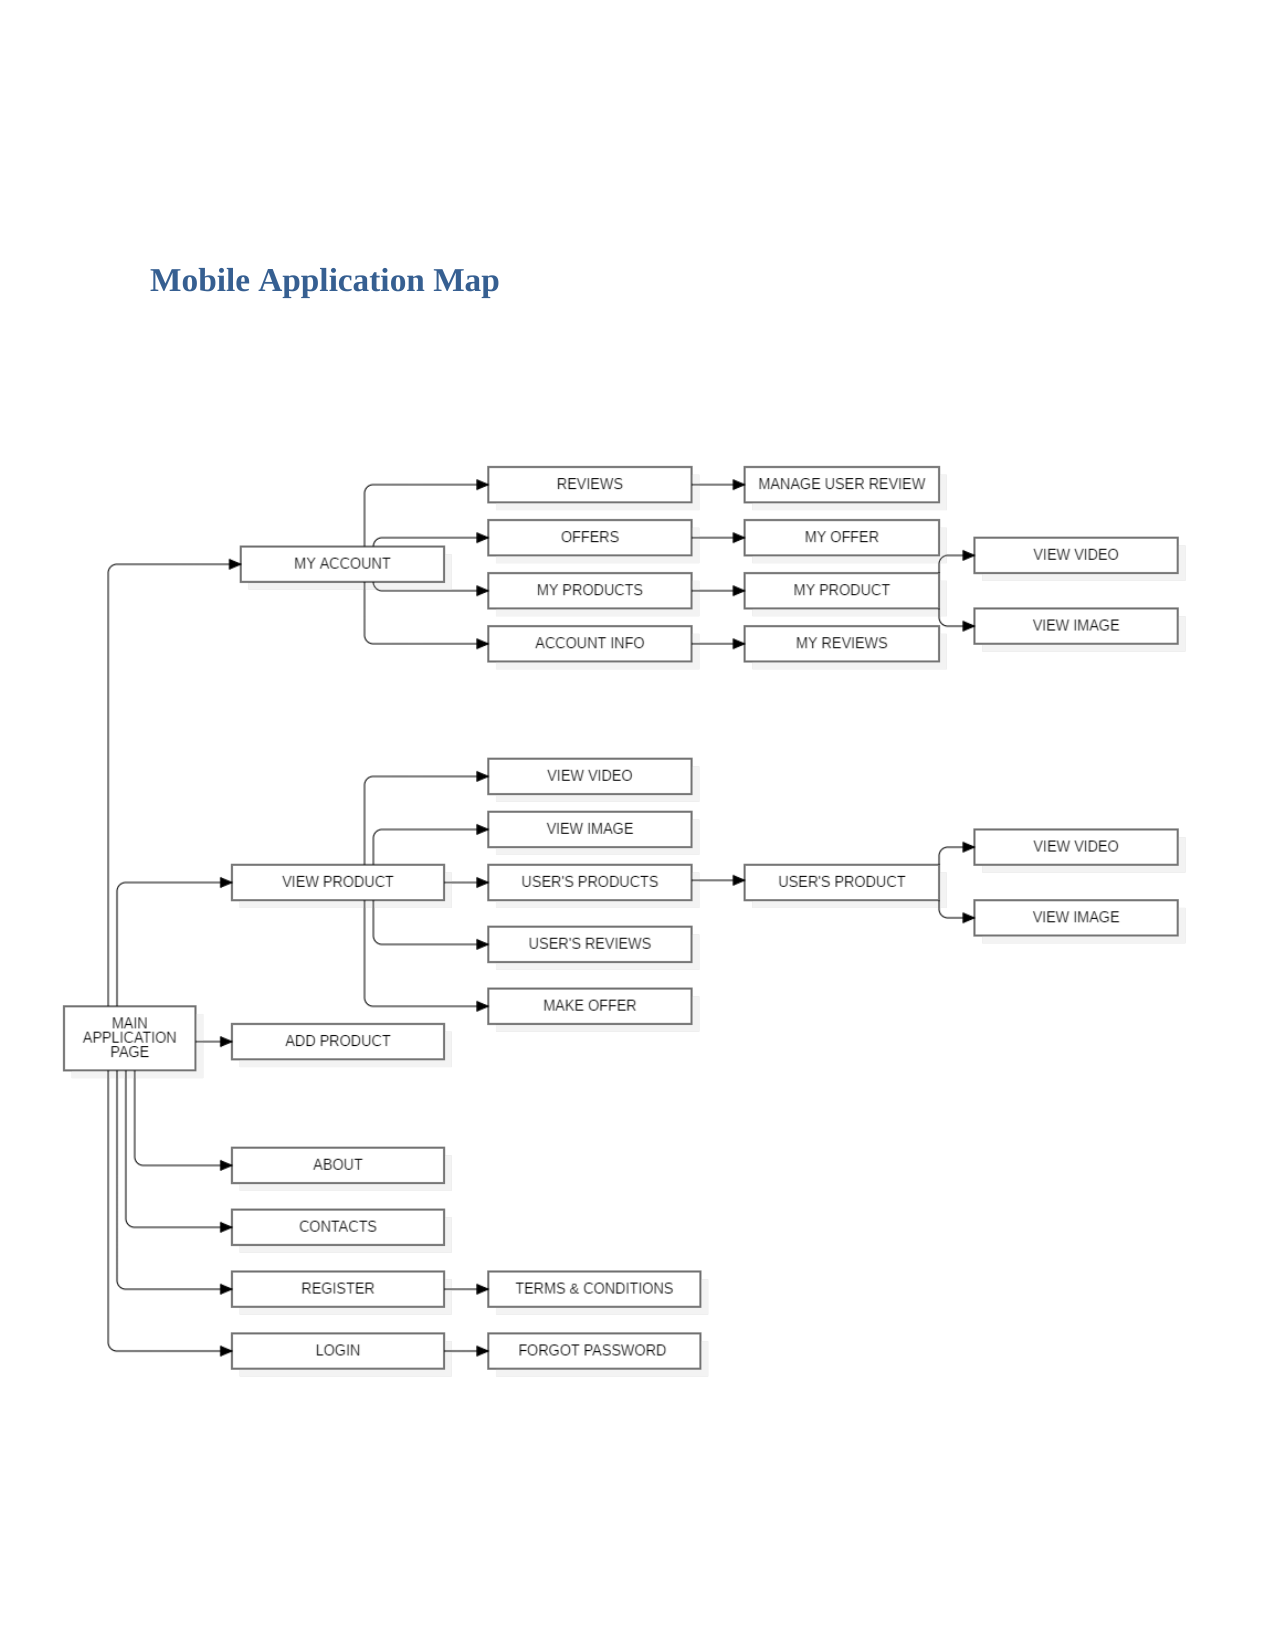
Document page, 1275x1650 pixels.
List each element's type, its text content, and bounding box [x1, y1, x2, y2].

subtitle Mobile Application Map [150, 260, 1125, 298]
picture [53, 456, 1222, 1413]
